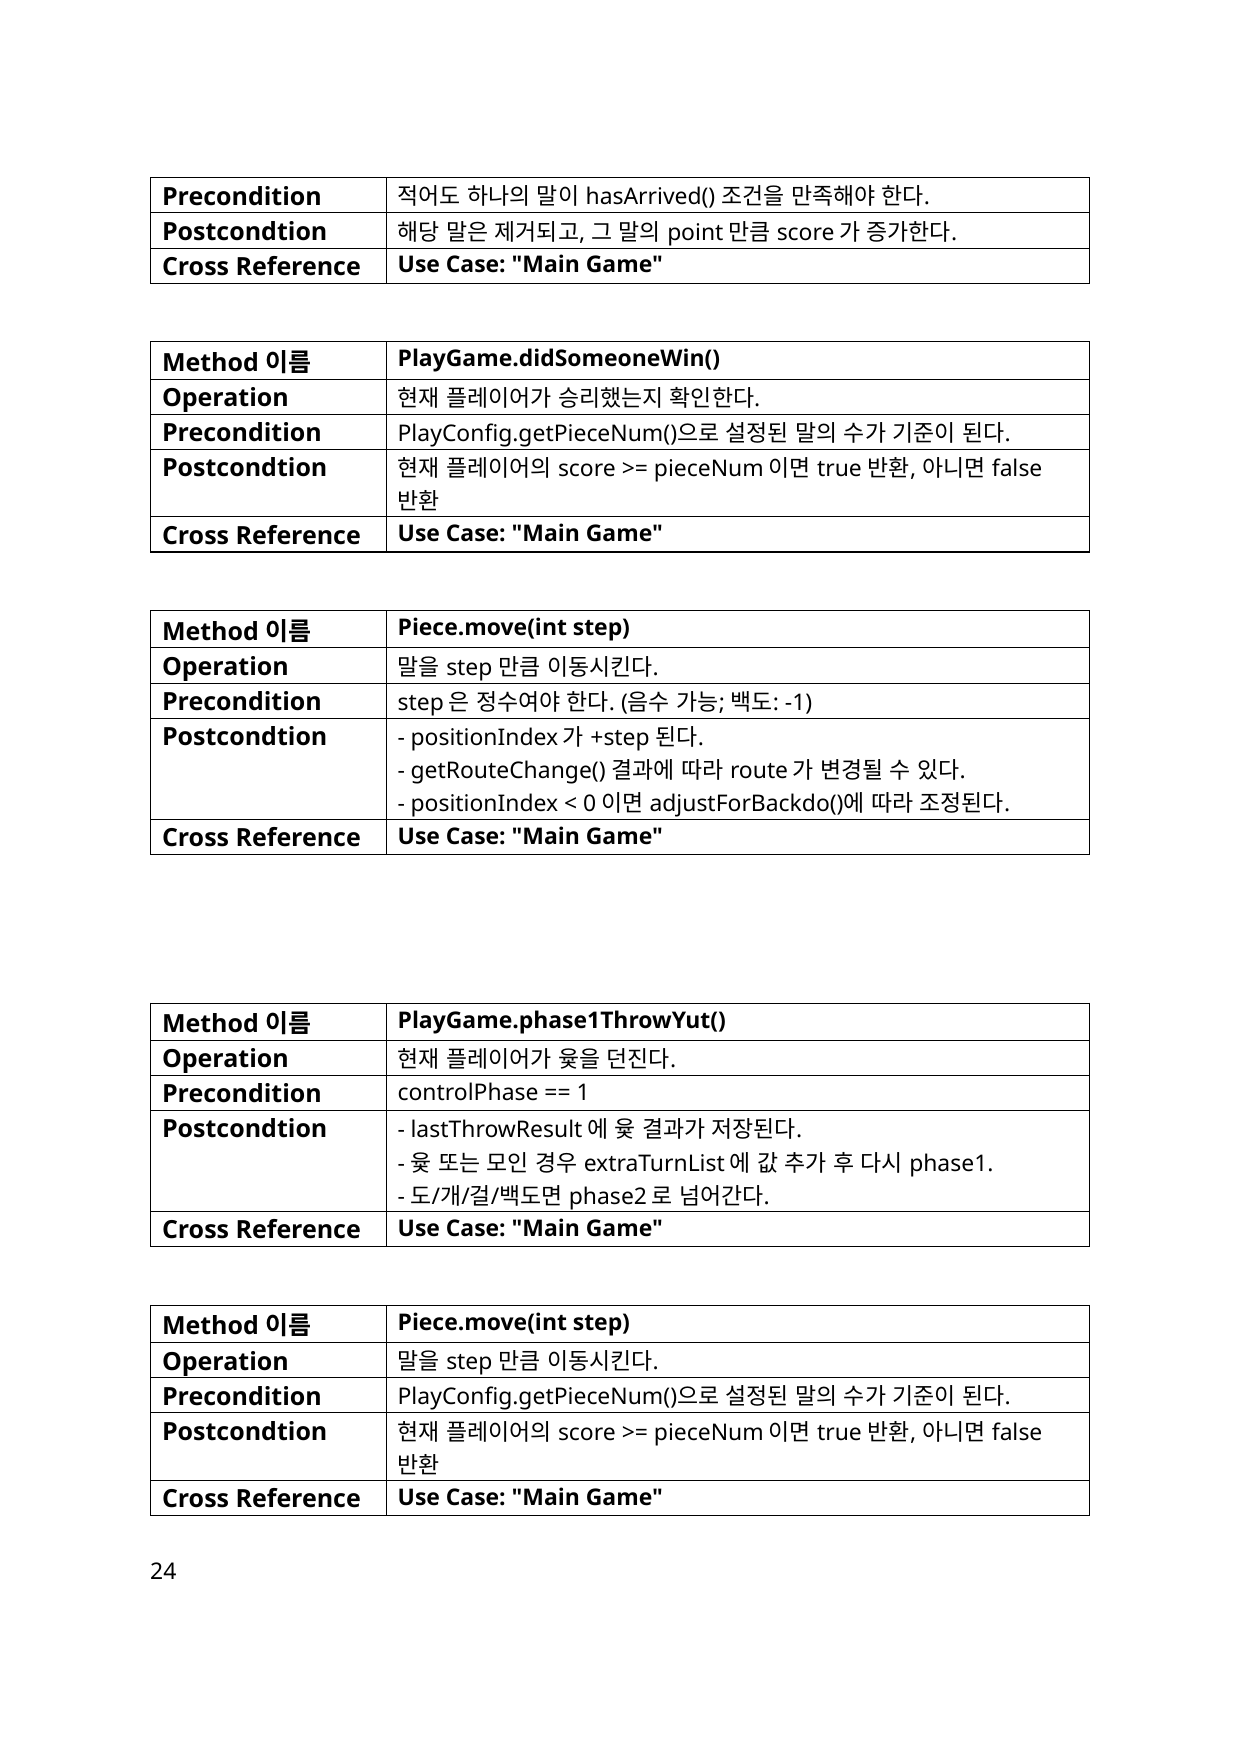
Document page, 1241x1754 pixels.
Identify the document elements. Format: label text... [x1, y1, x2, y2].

table_header PlayGame.didSomeoneWin() [387, 342, 1089, 378]
table_cell Cross Reference [151, 820, 386, 854]
table_cell Postcondtion [151, 450, 386, 516]
table_cell 말을 step 만큼 이동시킨다. [387, 648, 1089, 682]
table_cell Cross Reference [151, 1212, 386, 1246]
table_cell Use Case: "Main Game" [387, 820, 1089, 854]
table_cell Precondition [151, 1378, 386, 1412]
table_cell Use Case: "Main Game" [387, 1481, 1089, 1515]
table_header Piece.move(int step) [387, 611, 1089, 647]
table_cell Postcondtion [151, 213, 386, 247]
table_header Piece.move(int step) [387, 1306, 1089, 1342]
table_cell Postcondtion [151, 719, 386, 818]
table_cell Use Case: "Main Game" [387, 249, 1089, 282]
table_cell Cross Reference [151, 517, 386, 551]
table_cell step은 정수여야 한다. (음수 가능; 백도: -1) [387, 684, 1089, 717]
table_cell Postcondtion [151, 1111, 386, 1211]
table_cell PlayConfig.getPieceNum()으로 설정된 말의 수가 기준이 된다. [387, 415, 1089, 449]
table_cell PlayConfig.getPieceNum()으로 설정된 말의 수가 기준이 된다. [387, 1378, 1089, 1412]
table_cell Precondition [151, 415, 386, 449]
table_cell Precondition [151, 1076, 386, 1110]
table_cell - lastThrowResult에 윷 결과가 저장된다. - 윷 또는 모인 경우 extraTurnList에 값 추가 후 다시 phase1. - 도/개/걸/백도면 phase2로 넘어간다. [387, 1111, 1089, 1211]
table_cell 현재 플레이어가 윷을 던진다. [387, 1041, 1089, 1075]
table_cell 적어도 하나의 말이 hasArrived() 조건을 만족해야 한다. [387, 178, 1089, 212]
table_cell 현재 플레이어의 score >= pieceNum이면 true 반환, 아니면 false 반환 [387, 450, 1089, 516]
table_cell Postcondtion [151, 1413, 386, 1480]
table_cell Cross Reference [151, 249, 386, 282]
table_header Method 이름 [151, 342, 386, 378]
table_cell - positionIndex가 +step 된다. - getRouteChange() 결과에 따라 route가 변경될 수 있다. - positionIndex < 0이면 adjustForBackdo()에 따라 조정된다. [387, 719, 1089, 818]
table_cell Precondition [151, 178, 386, 212]
table_cell Operation [151, 1343, 386, 1377]
table_header Method 이름 [151, 1306, 386, 1342]
table_header Method 이름 [151, 611, 386, 647]
table_cell Precondition [151, 684, 386, 717]
table_cell Operation [151, 1041, 386, 1075]
table_cell Operation [151, 648, 386, 682]
table_header Method 이름 [151, 1004, 386, 1040]
table_cell Use Case: "Main Game" [387, 1212, 1089, 1246]
table_header PlayGame.phase1ThrowYut() [387, 1004, 1089, 1040]
table_cell Operation [151, 380, 386, 413]
table_cell 말을 step 만큼 이동시킨다. [387, 1343, 1089, 1377]
table_cell 현재 플레이어의 score >= pieceNum이면 true 반환, 아니면 false 반환 [387, 1413, 1089, 1480]
table_cell 현재 플레이어가 승리했는지 확인한다. [387, 380, 1089, 413]
table_cell 해당 말은 제거되고, 그 말의 point만큼 score가 증가한다. [387, 213, 1089, 247]
table_cell Use Case: "Main Game" [387, 517, 1089, 551]
table_cell controlPhase == 1 [387, 1076, 1089, 1110]
table_cell Cross Reference [151, 1481, 386, 1515]
